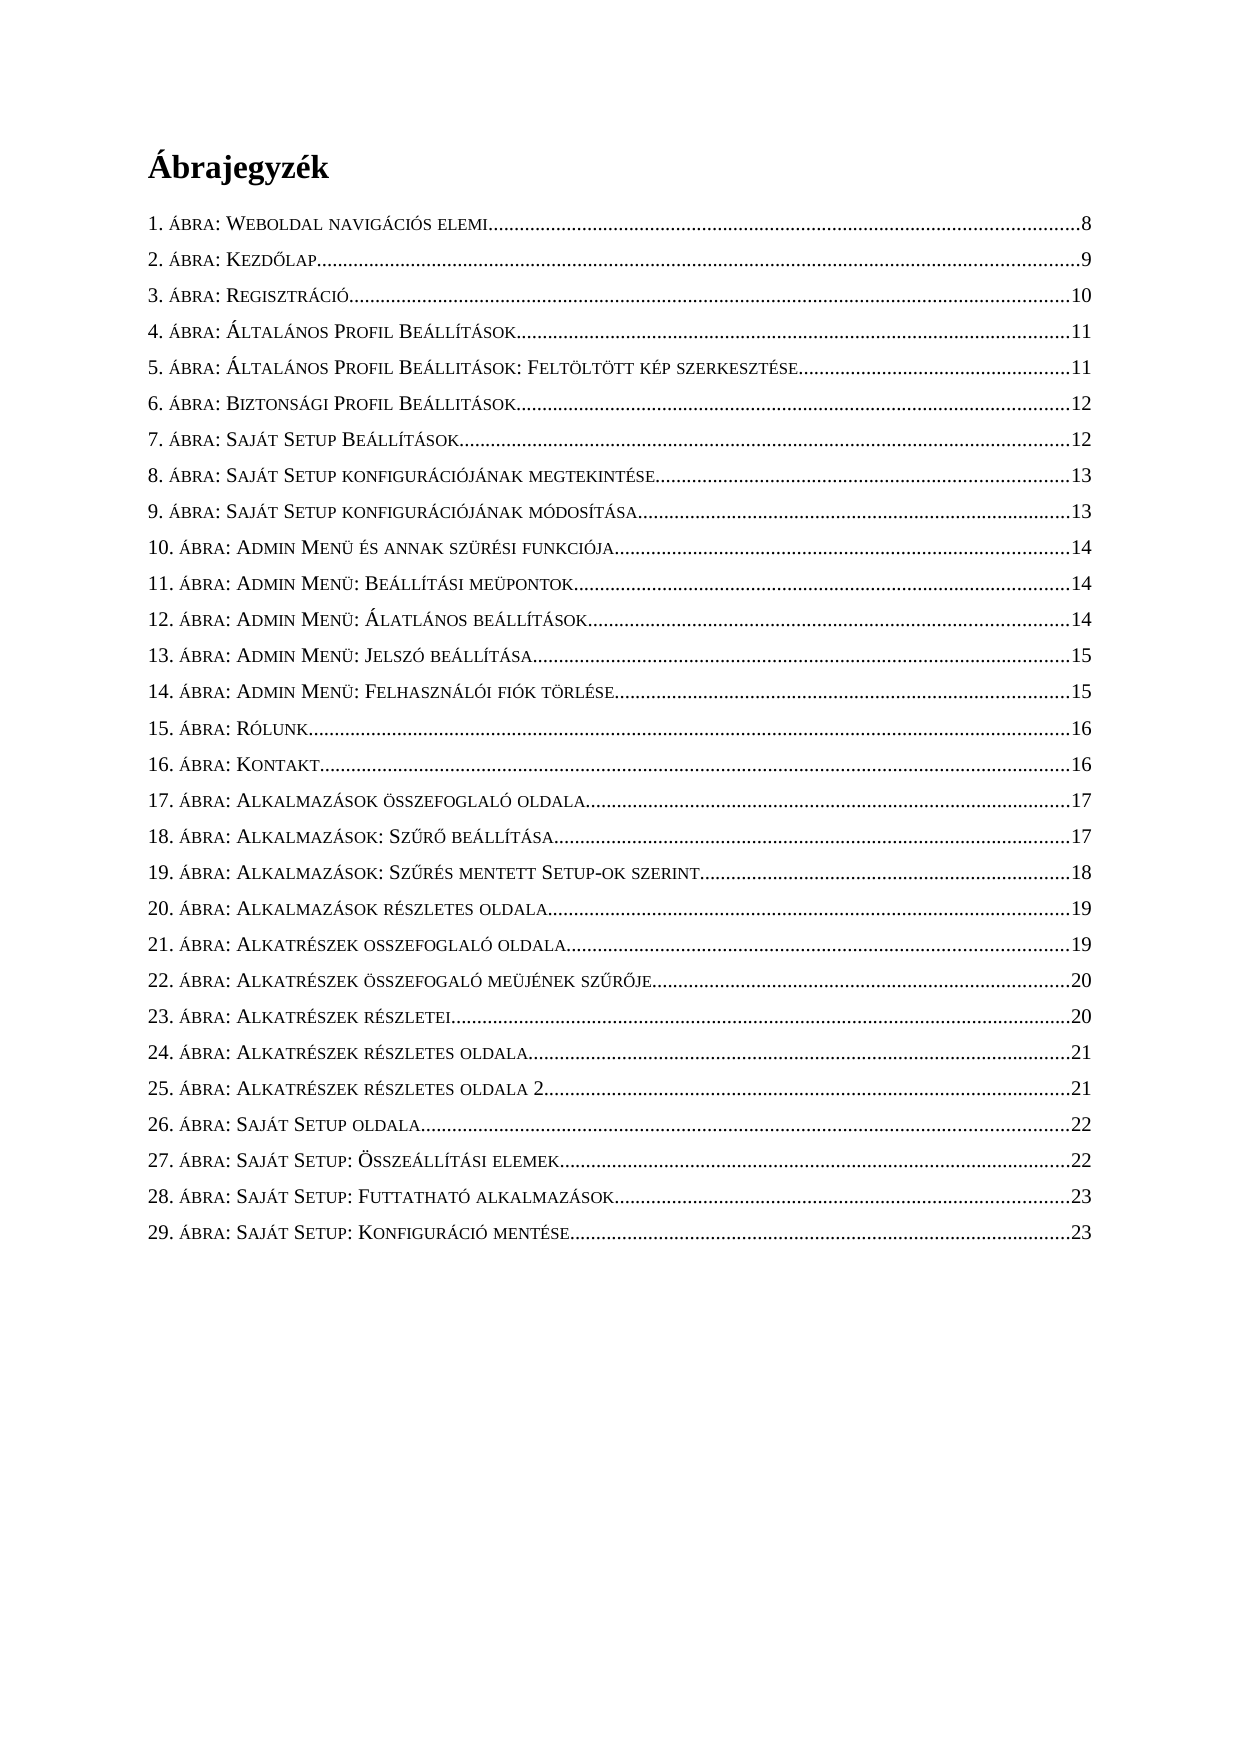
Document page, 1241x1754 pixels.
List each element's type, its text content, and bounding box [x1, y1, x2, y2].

text 15. ábra: Rólunk 16 [148, 716, 1093, 739]
text 17. ábra: Alkalmazások összefoglaló oldala 17 [148, 788, 1093, 812]
text 14. ábra: Admin Menü: Felhasználói fiók törlése 15 [148, 679, 1093, 703]
text 10. ábra: Admin Menü és annak szürési funkciója 14 [148, 535, 1093, 559]
text 16. ábra: Kontakt 16 [148, 752, 1093, 776]
text 1. ábra: Weboldal navigációs elemi 8 [148, 211, 1093, 235]
text 13. ábra: Admin Menü: Jelszó beállítása 15 [148, 643, 1093, 667]
text 19. ábra: Alkalmazások: Szűrés mentett Setup-ok szerint 18 [148, 860, 1093, 884]
text 22. ábra: Alkatrészek összefogaló meüjének szűrője 20 [148, 968, 1093, 992]
text 28. ábra: Saját Setup: Futtatható alkalmazások 23 [148, 1184, 1093, 1208]
text 23. ábra: Alkatrészek részletei 20 [148, 1004, 1093, 1028]
text 21. ábra: Alkatrészek osszefoglaló oldala 19 [148, 932, 1093, 956]
text 9. ábra: Saját Setup konfigurációjának módosítása 13 [148, 499, 1093, 523]
text 6. ábra: Biztonsági Profil Beállitások 12 [148, 391, 1093, 415]
text 3. ábra: Regisztráció 10 [148, 283, 1093, 307]
text 29. ábra: Saját Setup: Konfiguráció mentése 23 [148, 1220, 1093, 1244]
text 26. ábra: Saját Setup oldala 22 [148, 1112, 1093, 1136]
subtitle Ábrajegyzék [148, 148, 1093, 186]
text 18. ábra: Alkalmazások: Szűrő beállítása 17 [148, 824, 1093, 848]
text 12. ábra: Admin Menü: Álatlános beállítások 14 [148, 607, 1093, 631]
text 25. ábra: Alkatrészek részletes oldala 2 21 [148, 1076, 1093, 1100]
text 11. ábra: Admin Menü: Beállítási meüpontok 14 [148, 571, 1093, 595]
text 8. ábra: Saját Setup konfigurációjának megtekintése 13 [148, 463, 1093, 487]
text 27. ábra: Saját Setup: Összeállítási elemek 22 [148, 1148, 1093, 1172]
text 5. ábra: Általános Profil Beállitások: Feltöltött kép szerkesztése 11 [148, 355, 1093, 379]
text 2. ábra: Kezdőlap 9 [148, 247, 1093, 271]
text 24. ábra: Alkatrészek részletes oldala 21 [148, 1040, 1093, 1064]
text 4. ábra: Általános Profil Beállítások 11 [148, 319, 1093, 343]
text 7. ábra: Saját Setup Beállítások 12 [148, 427, 1093, 451]
text 20. ábra: Alkalmazások részletes oldala 19 [148, 896, 1093, 920]
